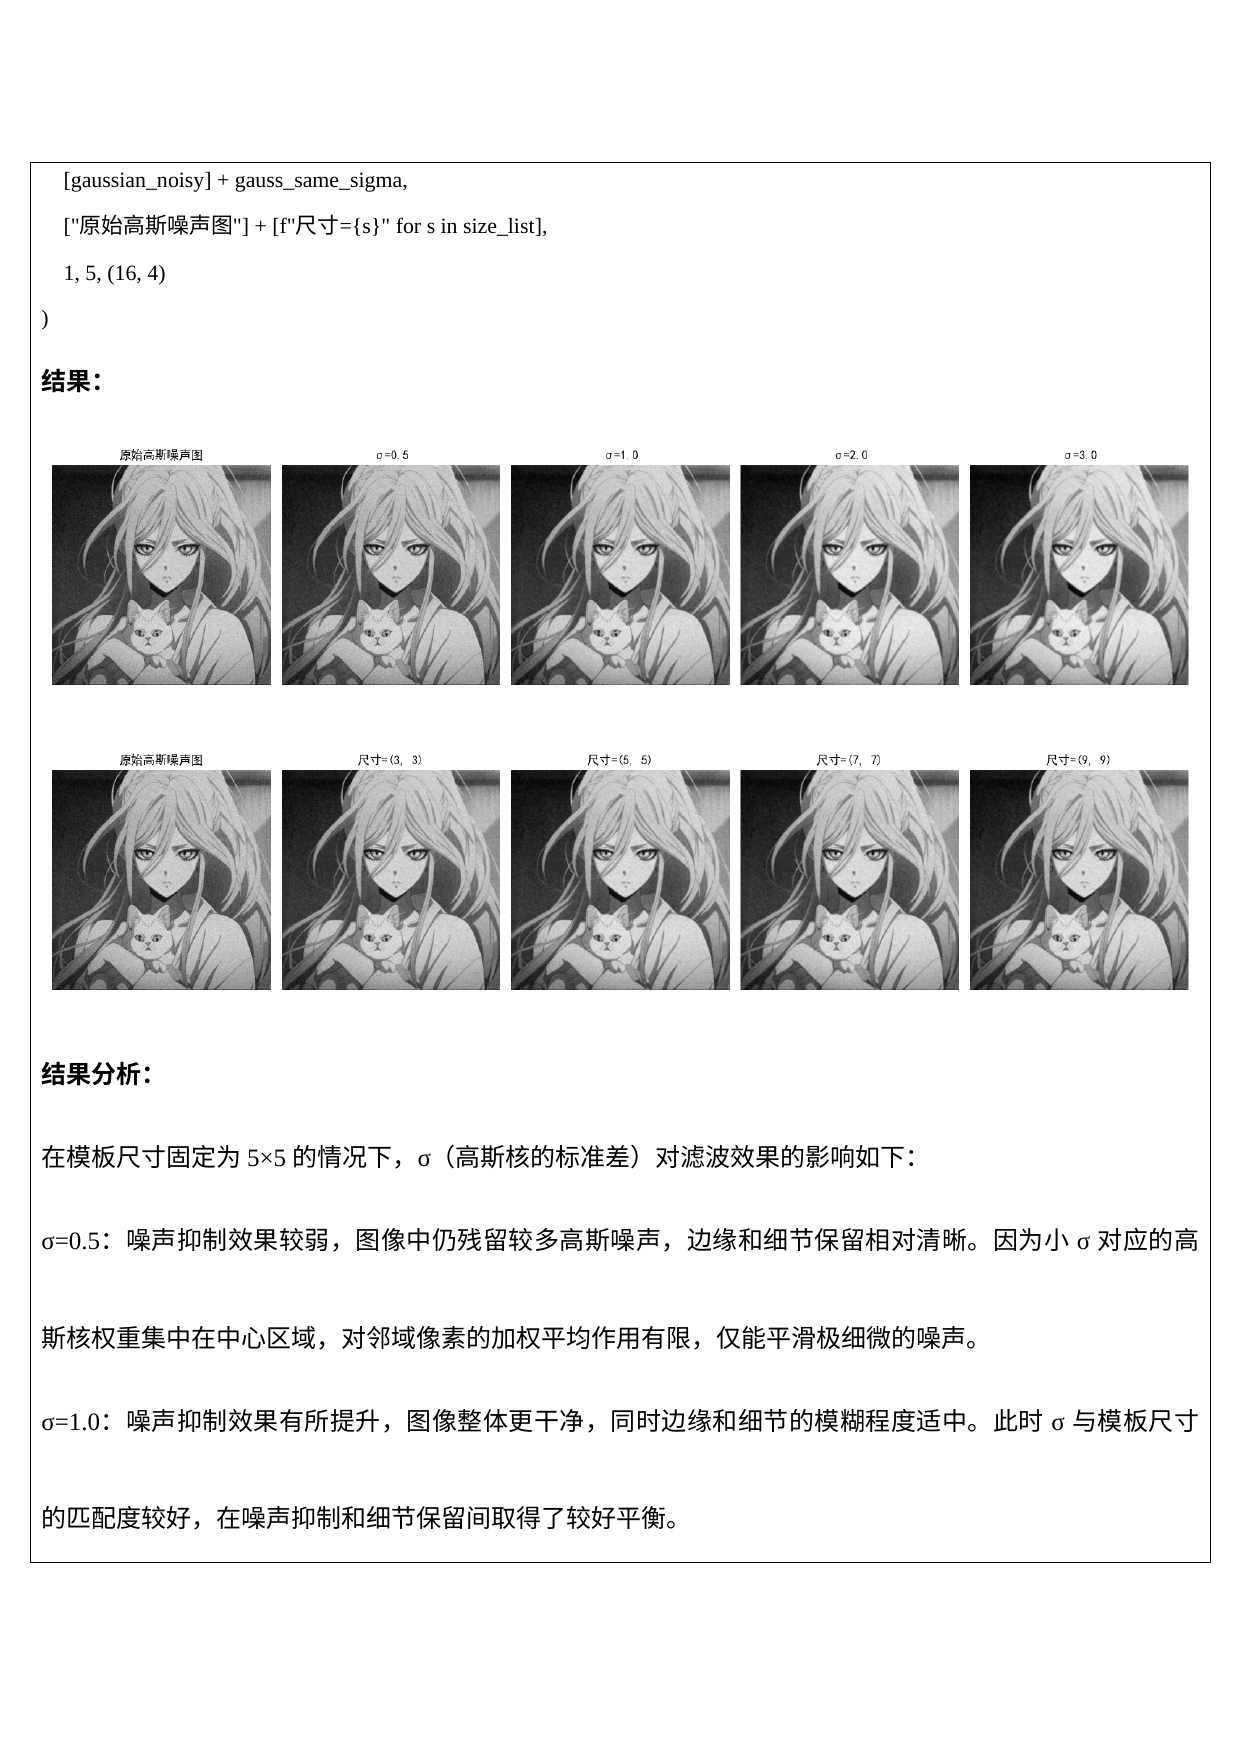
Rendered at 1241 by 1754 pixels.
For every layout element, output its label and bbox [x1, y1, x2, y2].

picture [41, 735, 1199, 1025]
picture [41, 429, 1199, 720]
table_cell [31, 163, 1210, 1562]
